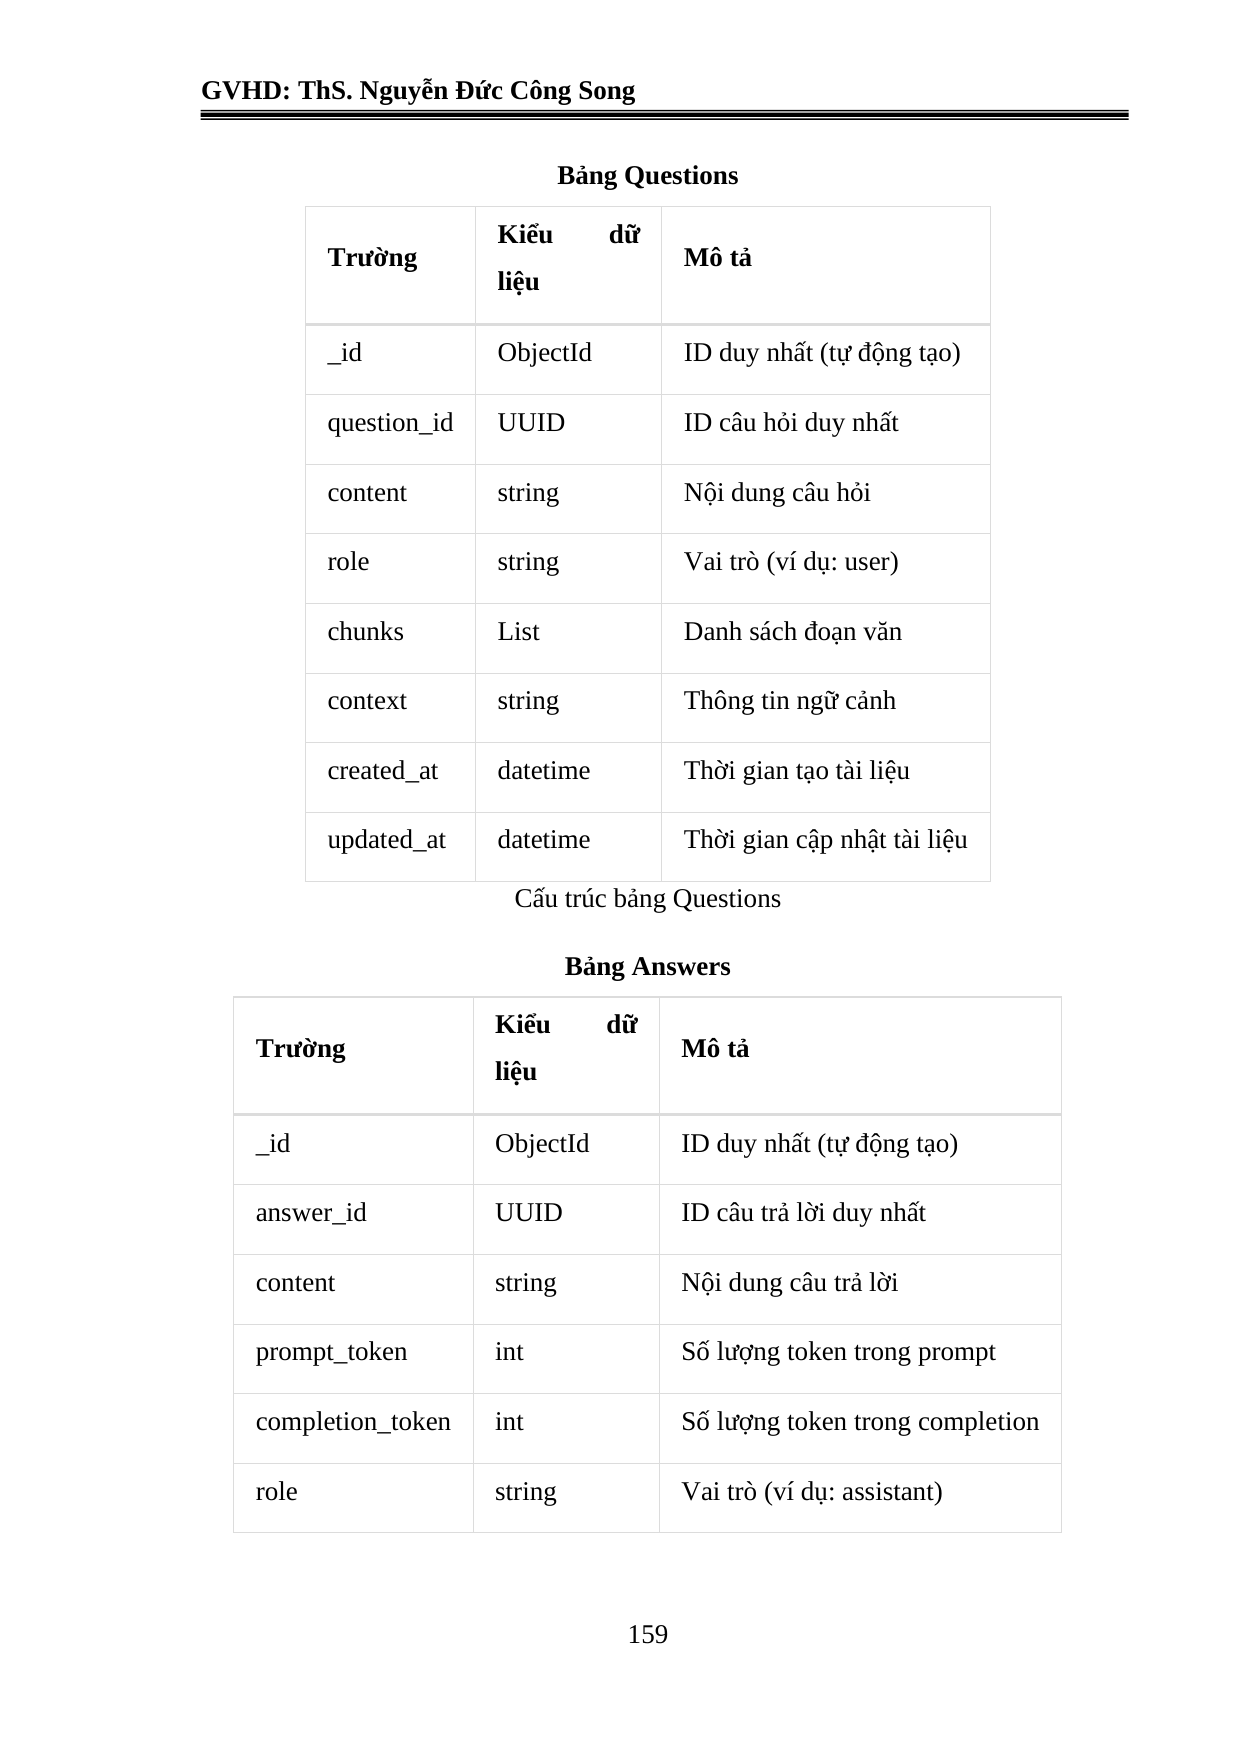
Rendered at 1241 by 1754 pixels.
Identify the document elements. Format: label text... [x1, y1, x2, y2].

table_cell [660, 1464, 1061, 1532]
table_cell ID duy nhất (tự động tạo) [662, 326, 990, 394]
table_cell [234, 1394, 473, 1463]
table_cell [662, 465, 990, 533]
table_cell _id [306, 326, 475, 394]
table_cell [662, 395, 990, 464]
table_header Kiểu dữ liệu [476, 207, 661, 322]
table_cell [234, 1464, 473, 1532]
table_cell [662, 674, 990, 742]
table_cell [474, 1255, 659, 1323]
table_header Trường [306, 207, 475, 322]
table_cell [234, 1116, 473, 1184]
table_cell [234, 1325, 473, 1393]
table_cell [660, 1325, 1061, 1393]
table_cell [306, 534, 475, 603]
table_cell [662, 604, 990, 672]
text Bảng Answers [201, 950, 1094, 981]
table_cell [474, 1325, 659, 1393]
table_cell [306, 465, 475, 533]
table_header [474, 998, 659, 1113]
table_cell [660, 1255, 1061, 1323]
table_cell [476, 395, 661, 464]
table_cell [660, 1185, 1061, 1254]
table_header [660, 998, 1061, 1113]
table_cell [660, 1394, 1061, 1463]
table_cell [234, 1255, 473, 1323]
text Bảng Questions [201, 159, 1094, 191]
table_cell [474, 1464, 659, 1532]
table_cell question_id [306, 395, 475, 464]
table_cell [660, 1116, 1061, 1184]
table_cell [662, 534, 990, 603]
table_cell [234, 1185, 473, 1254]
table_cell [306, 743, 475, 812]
table_header Mô tả [662, 207, 990, 322]
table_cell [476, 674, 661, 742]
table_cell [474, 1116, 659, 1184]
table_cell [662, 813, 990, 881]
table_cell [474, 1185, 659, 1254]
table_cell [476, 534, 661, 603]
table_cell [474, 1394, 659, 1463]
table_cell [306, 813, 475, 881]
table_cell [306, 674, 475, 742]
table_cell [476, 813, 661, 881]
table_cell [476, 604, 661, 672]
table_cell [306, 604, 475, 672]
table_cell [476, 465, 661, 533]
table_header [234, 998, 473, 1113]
text Cấu trúc bảng Questions [201, 882, 1094, 913]
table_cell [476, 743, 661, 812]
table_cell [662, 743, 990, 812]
table_cell ObjectId [476, 326, 661, 394]
